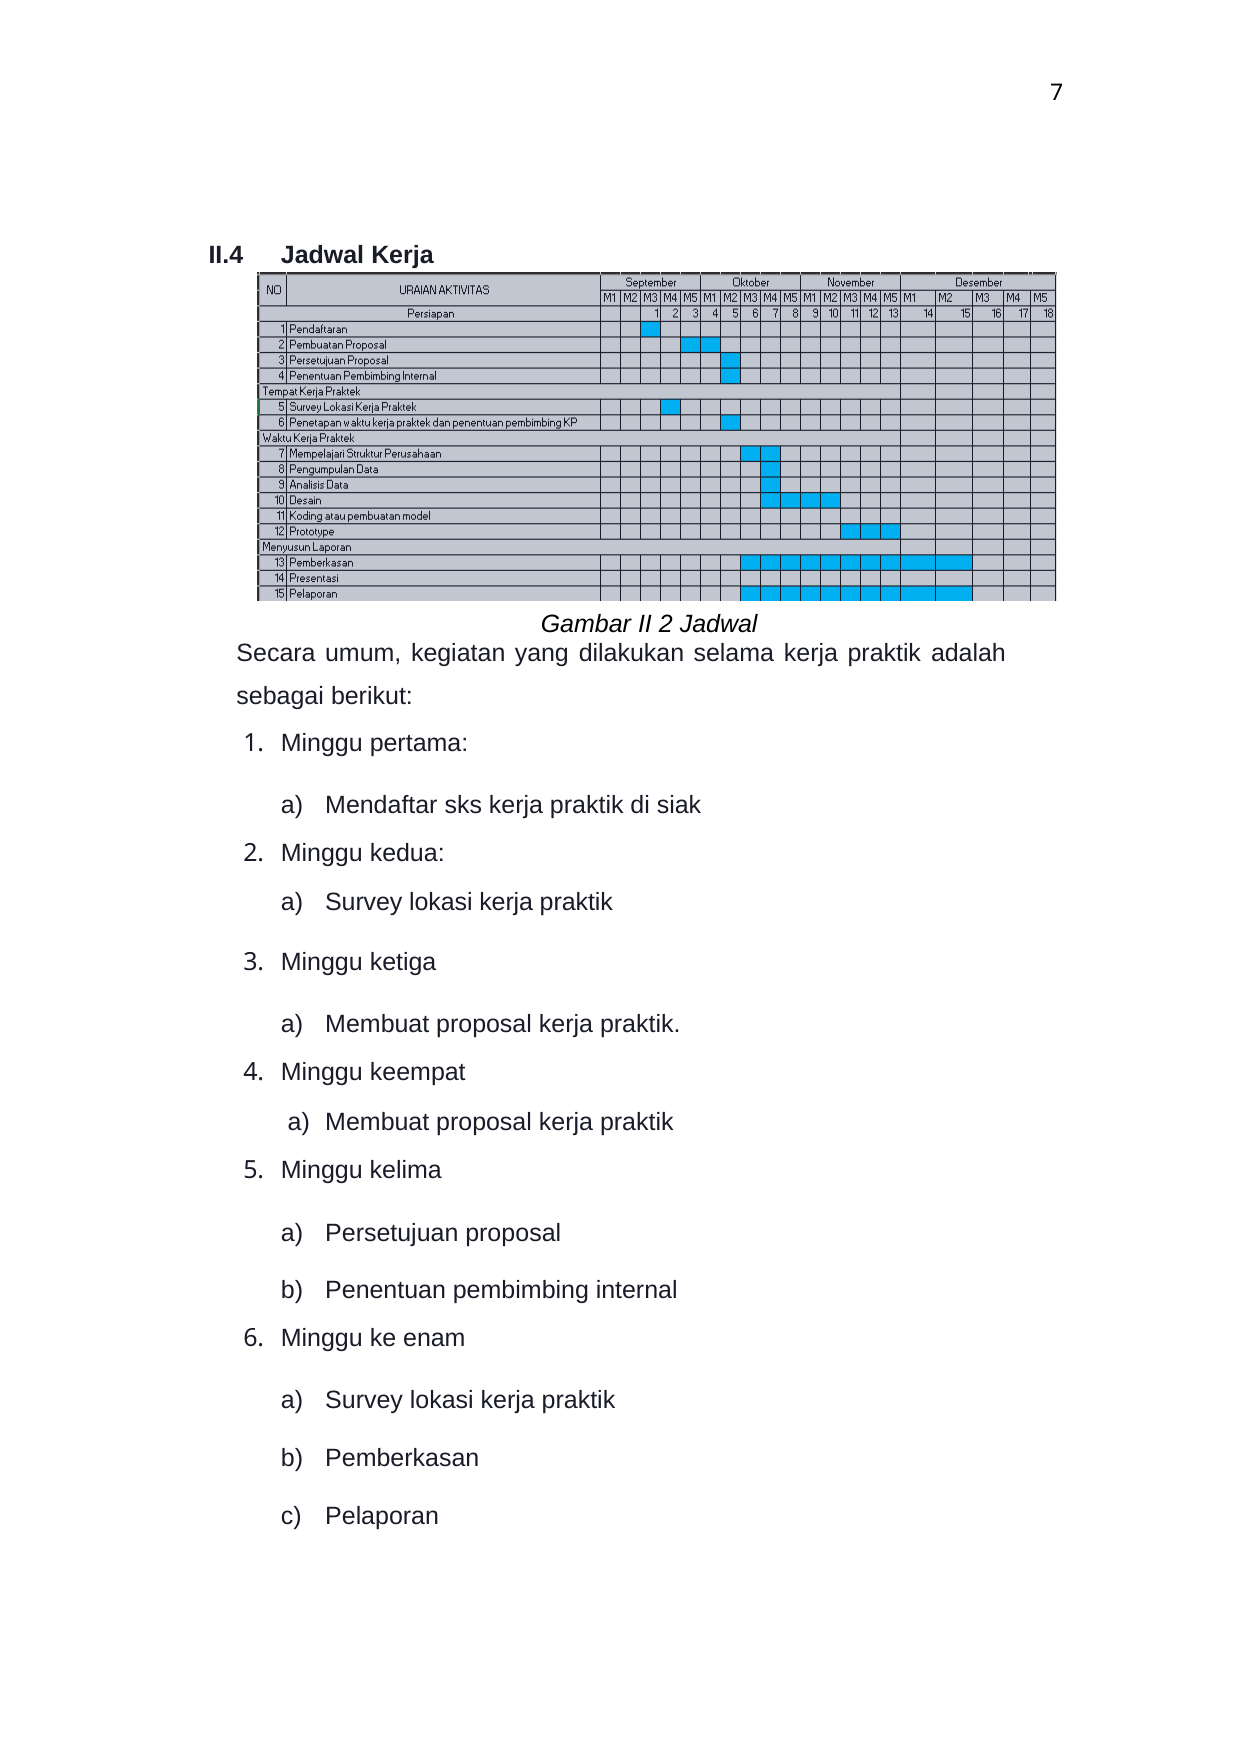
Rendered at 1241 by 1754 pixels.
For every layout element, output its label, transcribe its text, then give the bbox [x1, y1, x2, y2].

list Minggu ke enam [243, 1320, 1063, 1354]
list Minggu pertama: [243, 724, 1063, 758]
list Membuat proposal kerja praktik [287, 1107, 1063, 1136]
list Pemberkasan [281, 1443, 1050, 1472]
list Pelaporan [281, 1501, 1050, 1530]
list Persetujuan proposal [281, 1218, 1050, 1247]
list Membuat proposal kerja praktik. [281, 1009, 1063, 1037]
list Survey lokasi kerja praktik [281, 1386, 1050, 1414]
list Minggu keempat [243, 1054, 1063, 1088]
list Mendaftar sks kerja praktik di siak [281, 790, 1063, 819]
list Penentuan pembimbing internal [281, 1276, 1050, 1304]
subtitle Jadwal Kerja [243, 240, 1063, 269]
list Minggu kelima [243, 1152, 1063, 1186]
list Minggu kedua: [243, 834, 1063, 868]
text Secara umum, kegiatan yang dilakukan selama kerja praktik adalah sebagai berikut: [236, 638, 1063, 710]
list Survey lokasi kerja praktik [281, 887, 1063, 915]
list Minggu ketiga [243, 944, 1063, 978]
picture [257, 272, 1057, 601]
